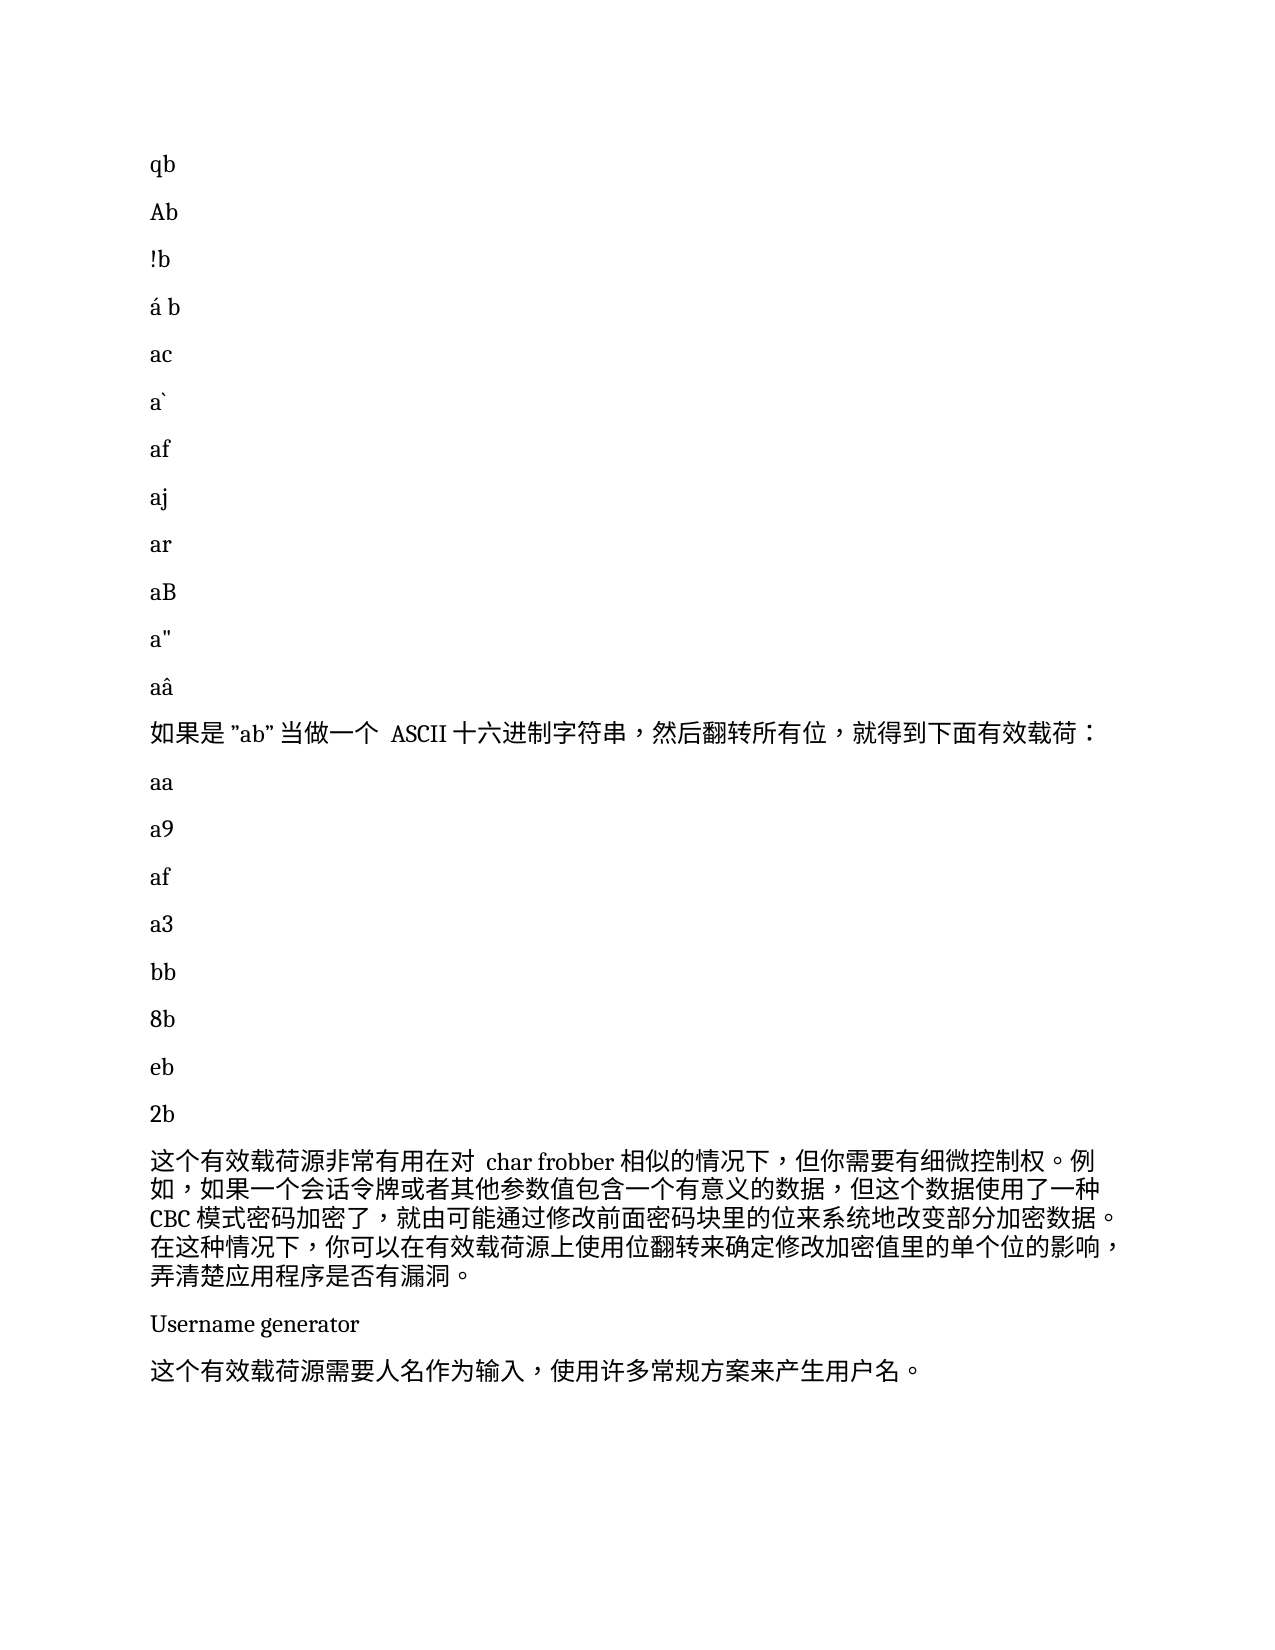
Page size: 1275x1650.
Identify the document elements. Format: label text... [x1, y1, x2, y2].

text a3 [150, 910, 1125, 939]
text a` [150, 387, 1125, 416]
text eb [150, 1052, 1125, 1081]
text 2b [150, 1100, 1125, 1129]
text aj [150, 482, 1125, 511]
text aa [150, 767, 1125, 796]
text af [150, 862, 1125, 891]
text ar [150, 530, 1125, 559]
text ac [150, 340, 1125, 369]
text a9 [150, 815, 1125, 844]
text !b [150, 245, 1125, 274]
text 如果是 ”ab” 当做一个 ASCII 十六进制字符串，然后翻转所有位，就得到下面有效载荷： [150, 720, 1125, 749]
text aâ [150, 672, 1125, 701]
text bb [150, 957, 1125, 986]
text Ab [150, 197, 1125, 226]
text aB [150, 577, 1125, 606]
text 这个有效载荷源非常有用在对 char frobber 相似的情况下，但你需要有细微控制权。例如，如果一个会话令牌或者其他参数值包含一个有意义的数据，但这个数据使用了一种 CBC 模式密码加密了，就由可能通过修改前面密码块里的位来系统地改变部分加密数据。在这种情况下，你可以在有效载荷源上使用位翻转来确定修改加密值里的单个位的影响，弄清楚应用程序是否有漏洞。 [150, 1147, 1125, 1291]
text 这个有效载荷源需要人名作为输入，使用许多常规方案来产生用户名。 [150, 1357, 1125, 1386]
text á b [150, 292, 1125, 321]
text qb [150, 150, 1125, 179]
text 8b [150, 1005, 1125, 1034]
text Username generator [150, 1310, 1125, 1339]
text a" [150, 625, 1125, 654]
text af [150, 435, 1125, 464]
